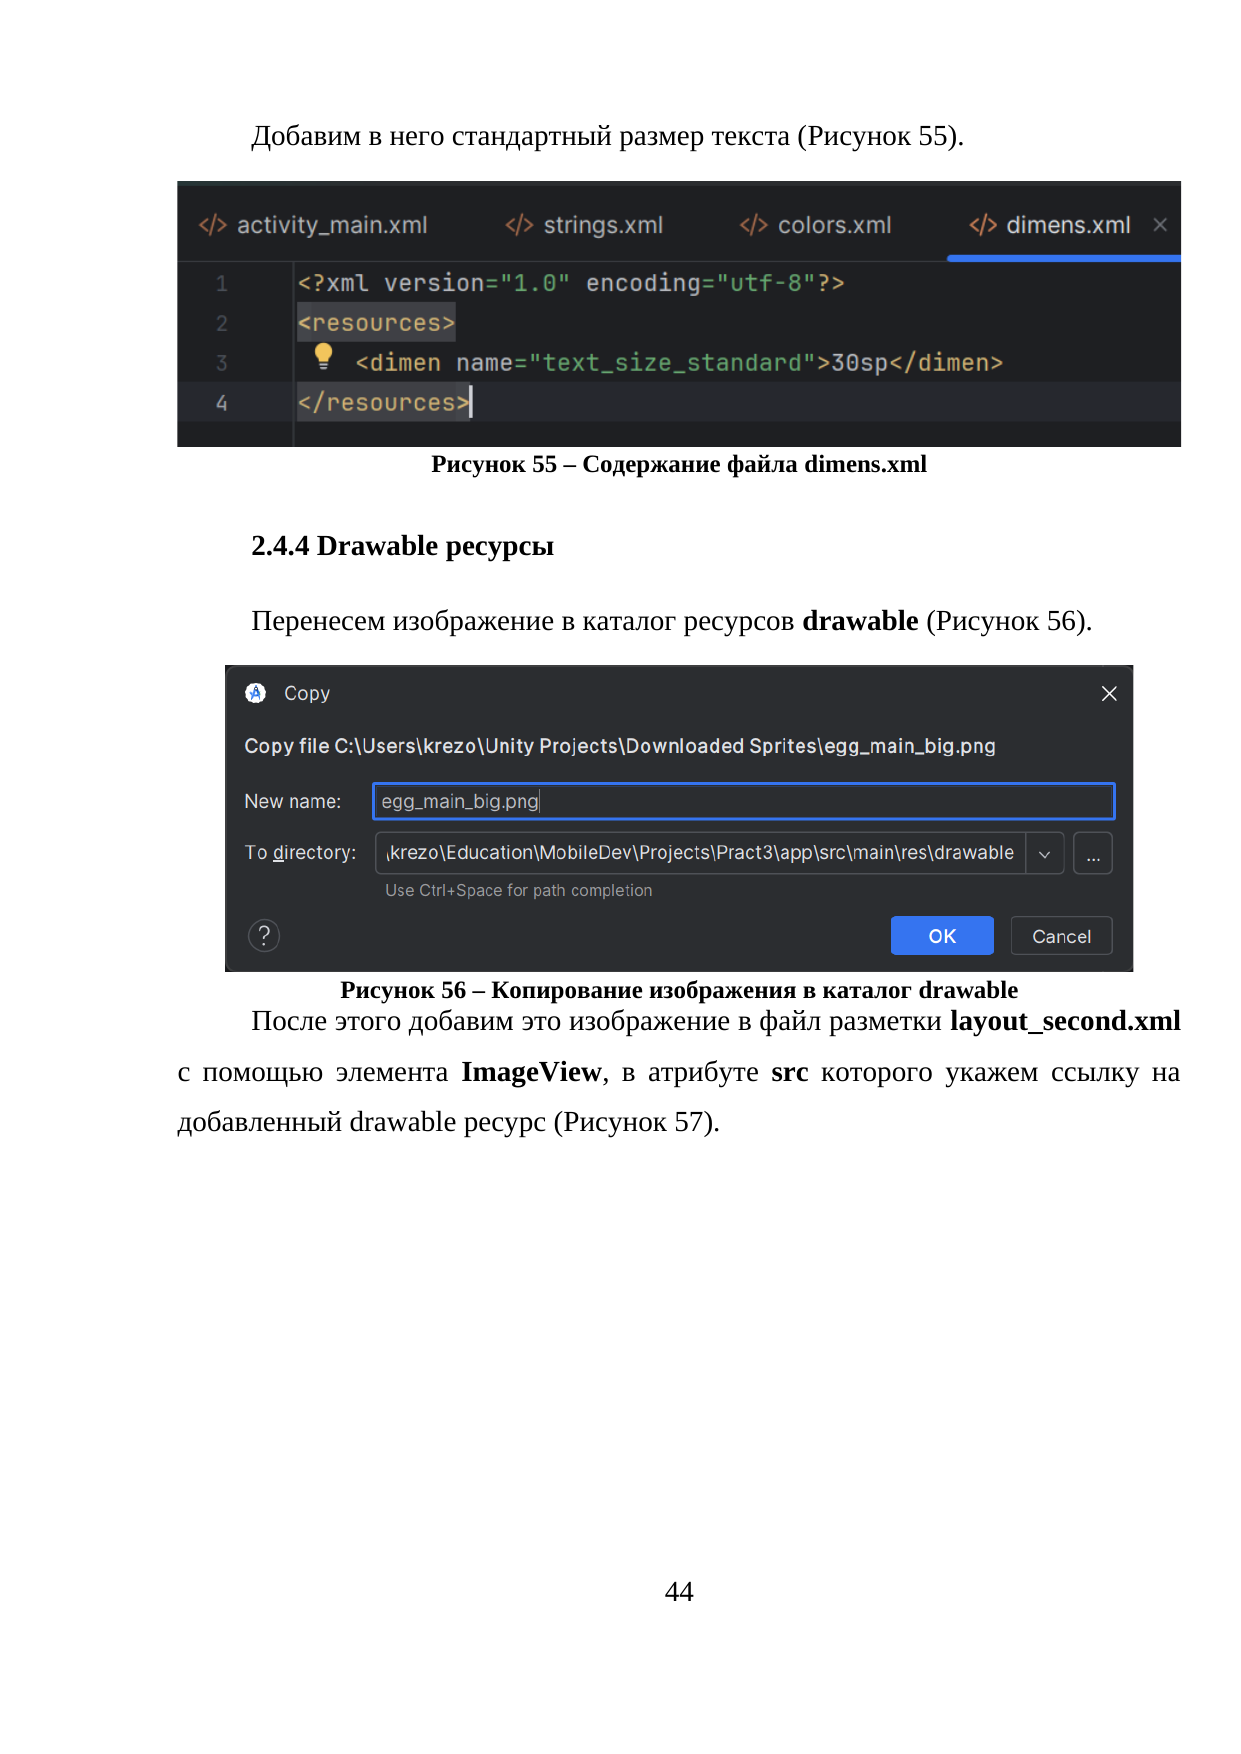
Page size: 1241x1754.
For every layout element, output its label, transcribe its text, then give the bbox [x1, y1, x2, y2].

text Добавим в него стандартный размер текста (Рисунок 55). [177, 118, 1181, 152]
picture [225, 665, 1134, 972]
text После этого добавим это изображение в файл разметки layout_second.xml с помощью элемента ImageView, в атрибуте src которого укажем ссылку на добавленный drawable ресурс (Рисунок 57). [177, 1003, 1181, 1138]
text Перенесем изображение в каталог ресурсов drawable (Рисунок 56). [177, 603, 1181, 637]
picture [177, 181, 1182, 447]
text Рисунок 55 – Содержание файла dimens.xml [177, 449, 1181, 478]
text Рисунок 56 – Копирование изображения в каталог drawable [177, 975, 1181, 1003]
subtitle Drawable ресурсы [177, 528, 1181, 561]
